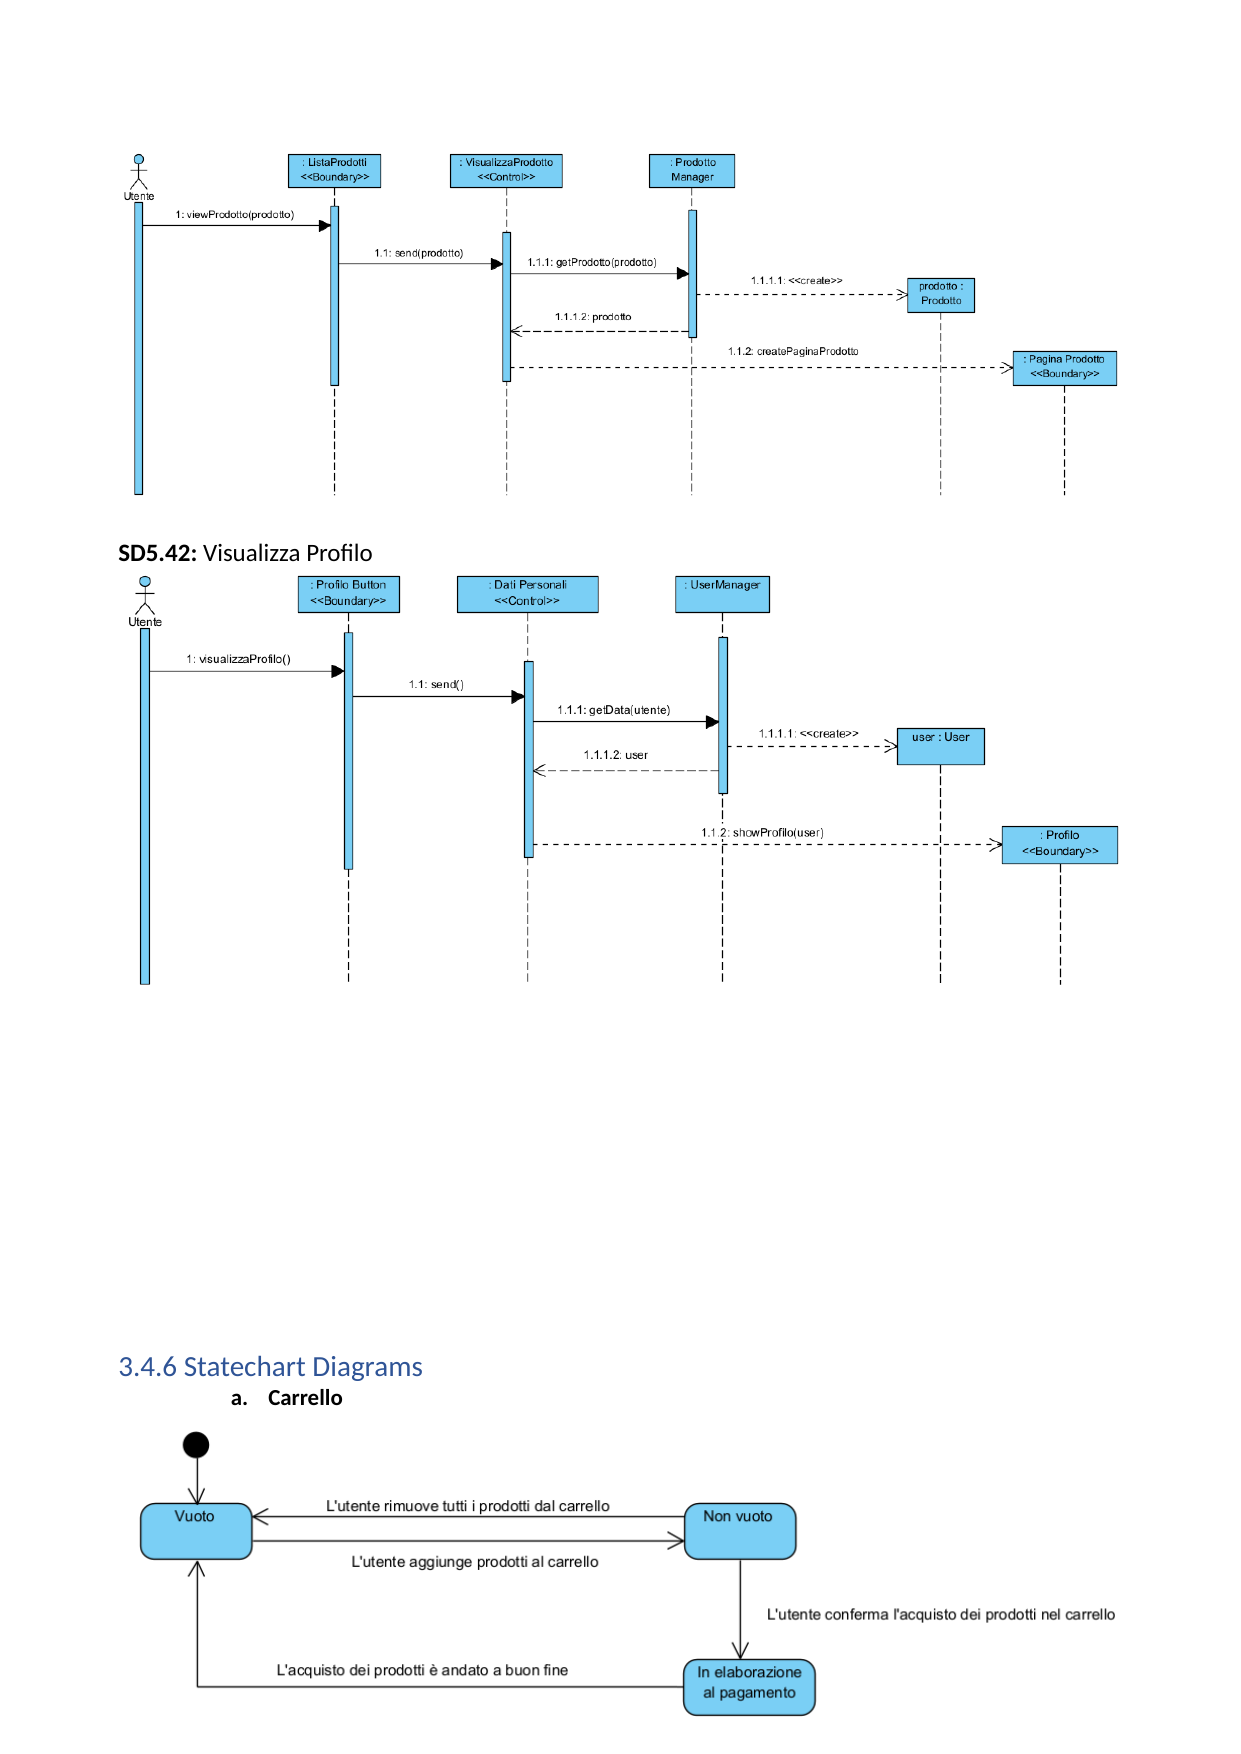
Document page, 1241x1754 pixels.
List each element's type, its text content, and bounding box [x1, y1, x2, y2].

picture [118, 1423, 1123, 1728]
picture [118, 567, 1123, 1001]
picture [118, 147, 1123, 509]
list Carrello [231, 1383, 1122, 1411]
text SD5.42: Visualizza Profilo [118, 537, 1122, 567]
subtitle 3.4.6 Statechart Diagrams [118, 1348, 1122, 1383]
